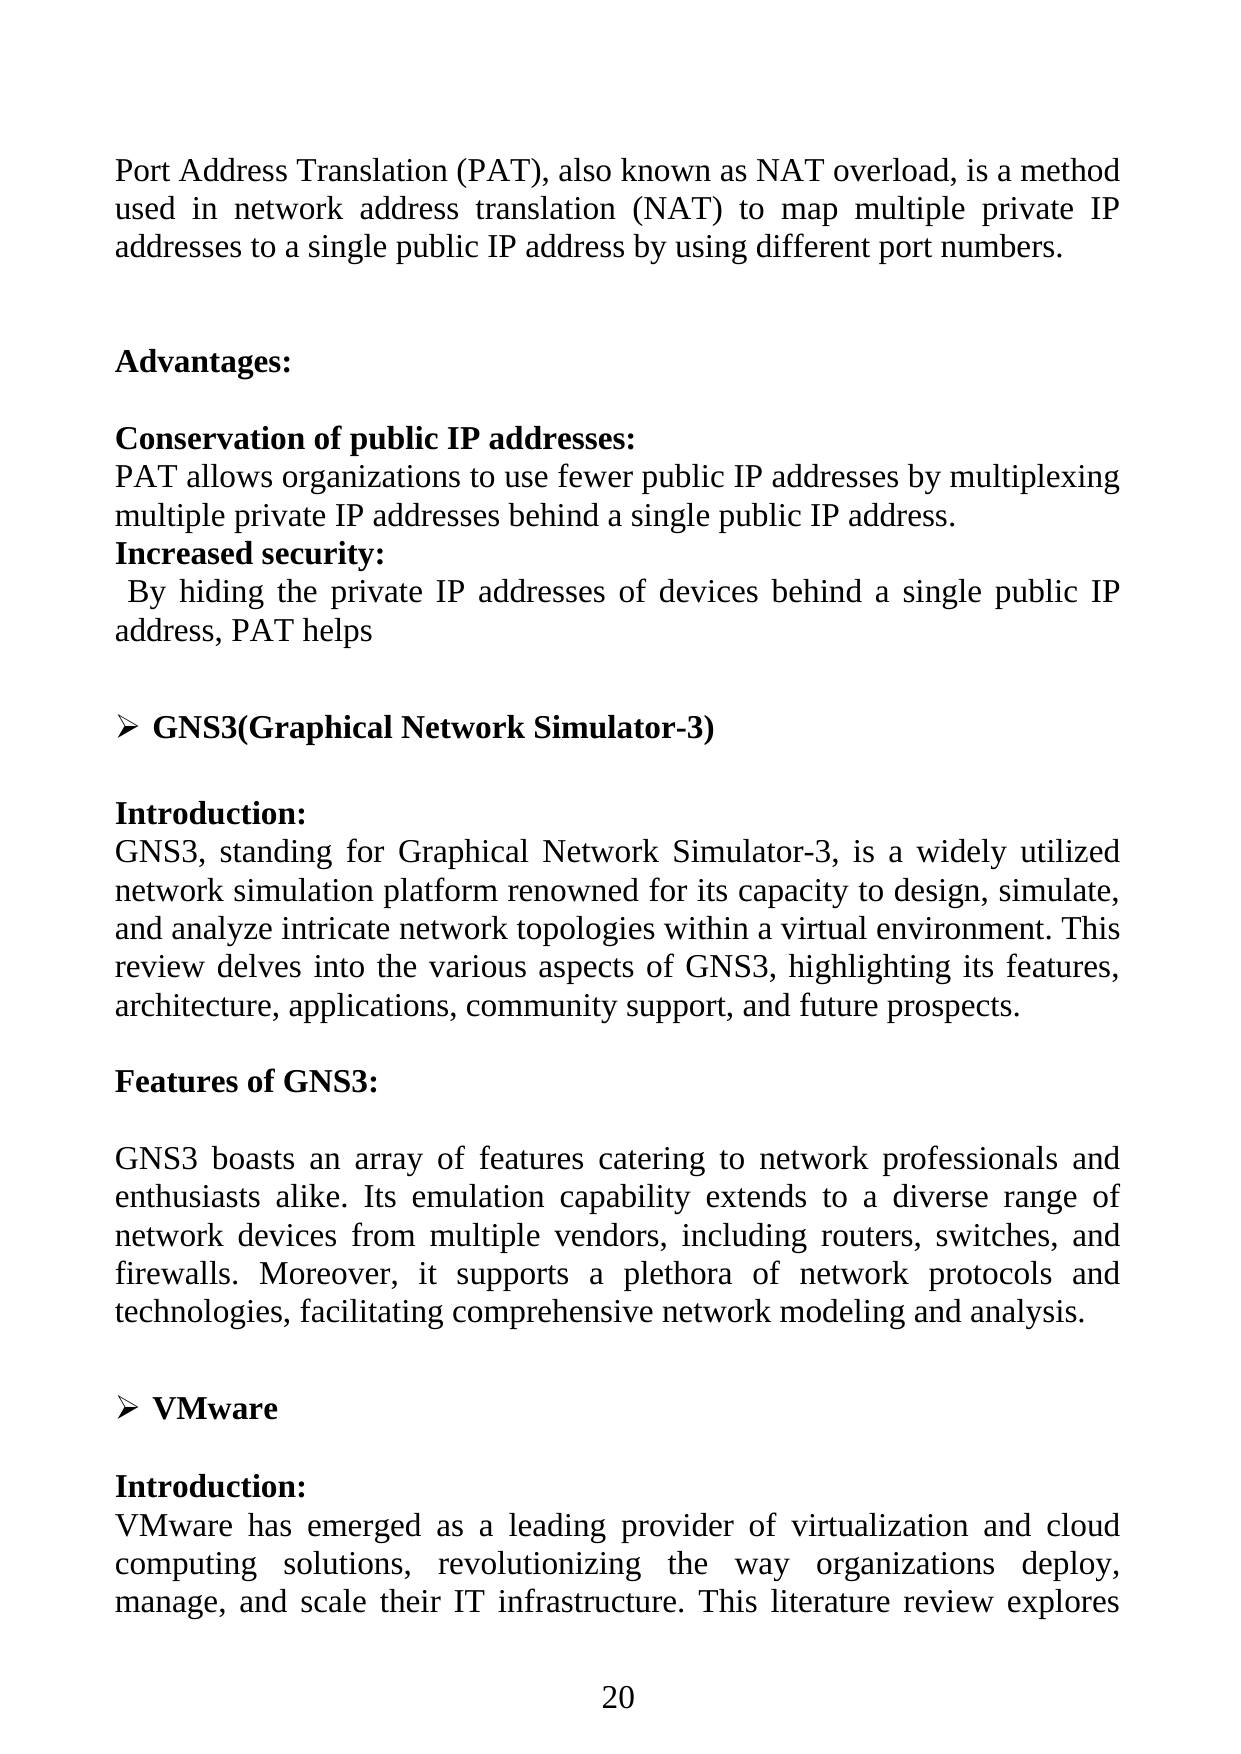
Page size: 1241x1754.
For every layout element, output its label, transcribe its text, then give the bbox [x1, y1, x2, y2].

text PAT allows organizations to use fewer public IP addresses by multiplexing multiple private IP addresses behind a single public IP address. [114, 457, 1121, 533]
text Features of GNS3: [114, 1062, 1121, 1100]
text Introduction: [114, 793, 1121, 832]
subtitle VMware [114, 1389, 1121, 1427]
text Introduction: [114, 1467, 1121, 1505]
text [114, 1505, 1121, 1620]
text By hiding the private IP addresses of devices behind a single public IP address, PAT helps [114, 572, 1121, 648]
text GNS3 boasts an array of features catering to network professionals and enthusiasts alike. Its emulation capability extends to a diverse range of network devices from multiple vendors, including routers, switches, and firewalls. Moreover, it supports a plethora of network protocols and technologies, facilitating comprehensive network modeling and analysis. [114, 1138, 1121, 1330]
text Advantages: [114, 342, 1121, 380]
text Port Address Translation (PAT), also known as NAT overload, is a method used in network address translation (NAT) to map multiple private IP addresses to a single public IP address by using different port numbers. [114, 150, 1121, 265]
text GNS3, standing for Graphical Network Simulator-3, is a widely utilized network simulation platform renowned for its capacity to design, simulate, and analyze intricate network topologies within a virtual environment. This review delves into the various aspects of GNS3, highlighting its features, architecture, applications, community support, and future prospects. [114, 832, 1121, 1023]
text Conservation of public IP addresses: [114, 418, 1121, 457]
text Increased security: [114, 533, 1121, 572]
subtitle GNS3(Graphical Network Simulator-3) [114, 707, 1121, 745]
